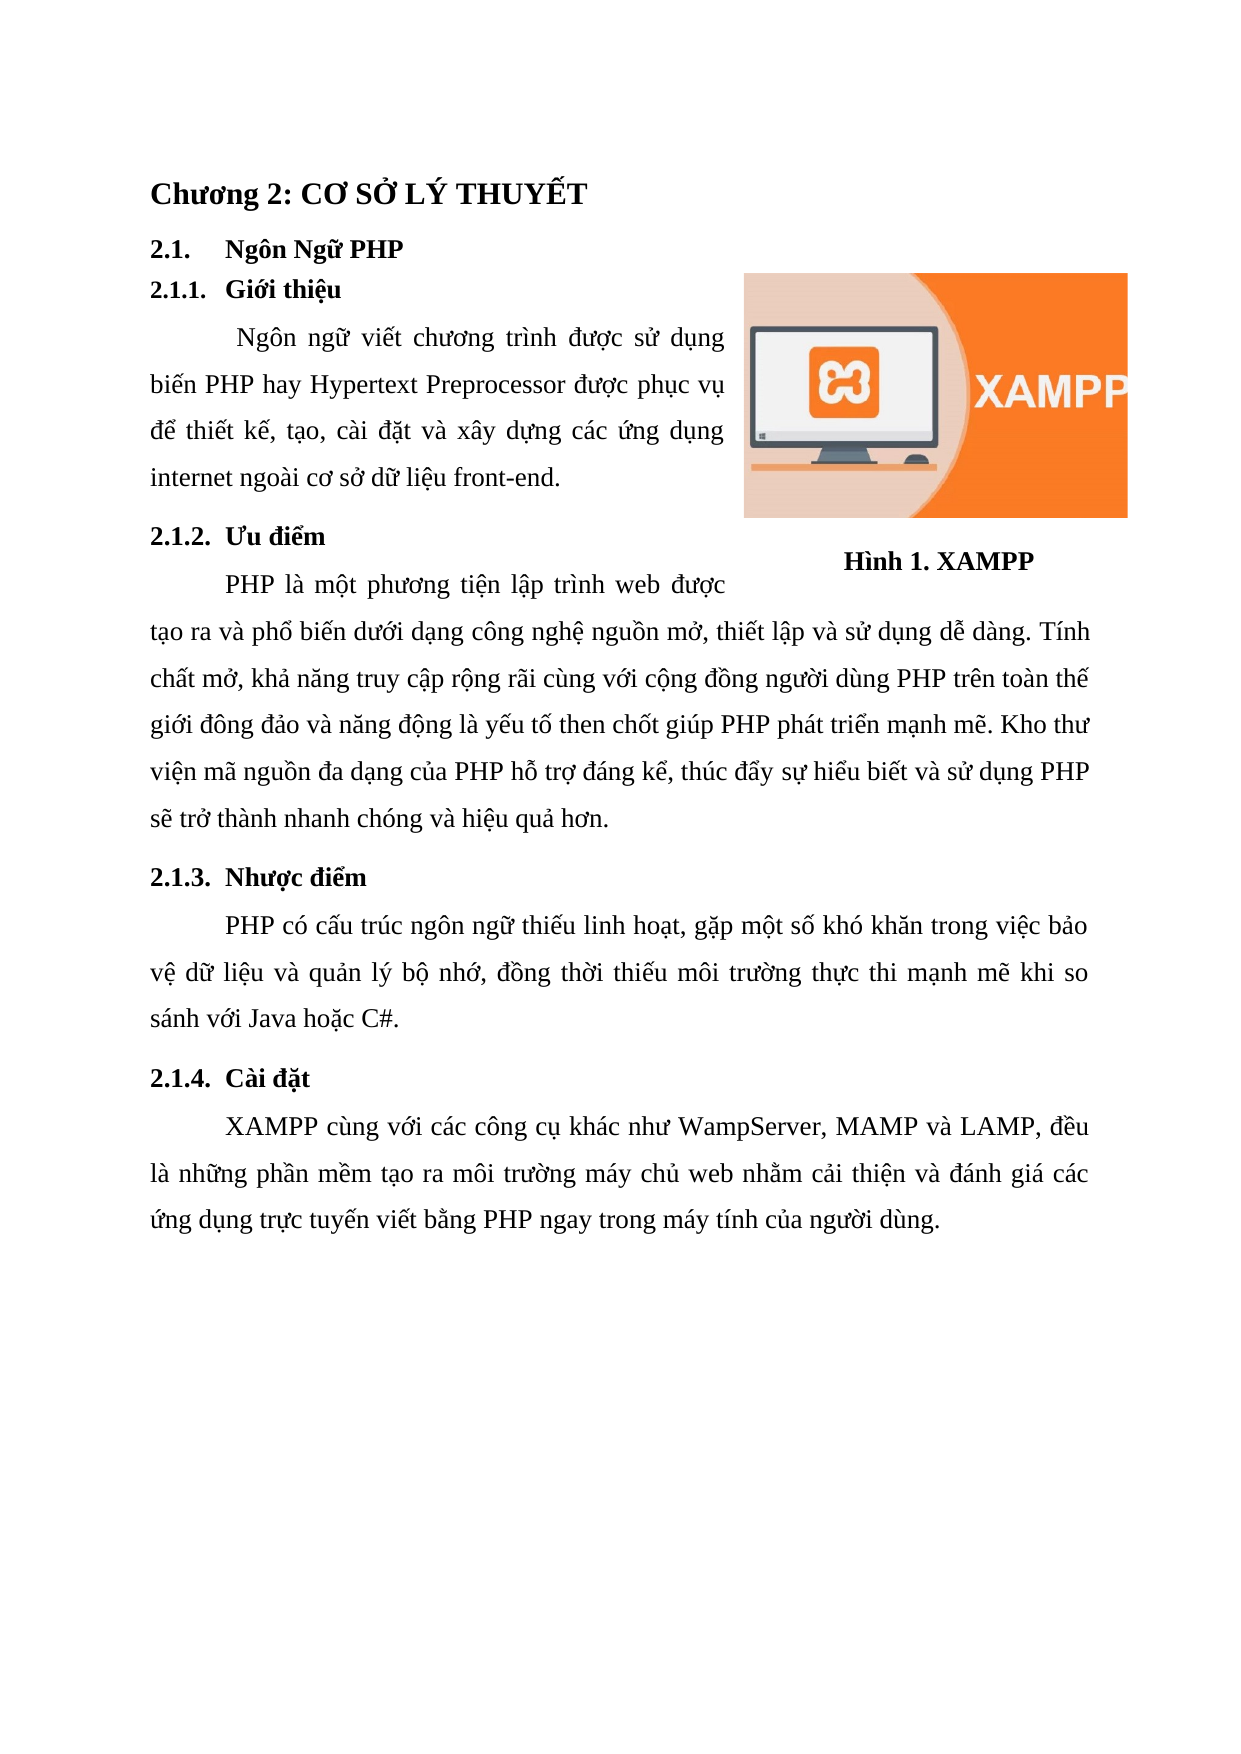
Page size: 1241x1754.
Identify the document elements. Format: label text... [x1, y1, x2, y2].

subtitle Giới thiệu [150, 273, 743, 304]
subtitle Nhược điểm [150, 861, 1090, 892]
subtitle Ngôn Ngữ PHP [150, 233, 1090, 264]
text Ngôn ngữ viết chương trình được sử dụng biến PHP hay Hypertext Preprocessor được phục vụ để thiết kế, tạo, cài đặt và xây dựng các ứng dụng internet ngoài cơ sở dữ liệu front-end. [150, 321, 743, 492]
picture [743, 273, 1127, 518]
text PHP là một phương tiện lập trình web được tạo ra và phổ biến dưới dạng công nghệ nguồn mở, thiết lập và sử dụng dễ dàng. Tính chất mở, khả năng truy cập rộng rãi cùng với cộng đồng người dùng PHP trên toàn thế giới đông đảo và năng động là yếu tố then chốt giúp PHP phát triển mạnh mẽ. Kho thư viện mã nguồn đa dạng của PHP hỗ trợ đáng kể, thúc đẩy sự hiểu biết và sử dụng PHP sẽ trở thành nhanh chóng và hiệu quả hơn. [150, 568, 1090, 833]
subtitle Ưu điểm [150, 520, 1090, 551]
subtitle Chương 2: CƠ SỞ LÝ THUYẾT [150, 175, 1090, 211]
subtitle Cài đặt [150, 1062, 1090, 1093]
text PHP có cấu trúc ngôn ngữ thiếu linh hoạt, gặp một số khó khăn trong việc bảo vệ dữ liệu và quản lý bộ nhớ, đồng thời thiếu môi trường thực thi mạnh mẽ khi so sánh với Java hoặc C#. [150, 909, 1090, 1034]
text XAMPP cùng với các công cụ khác như WampServer, MAMP và LAMP, đều là những phần mềm tạo ra môi trường máy chủ web nhằm cải thiện và đánh giá các ứng dụng trực tuyến viết bằng PHP ngay trong máy tính của người dùng. [150, 1110, 1090, 1234]
